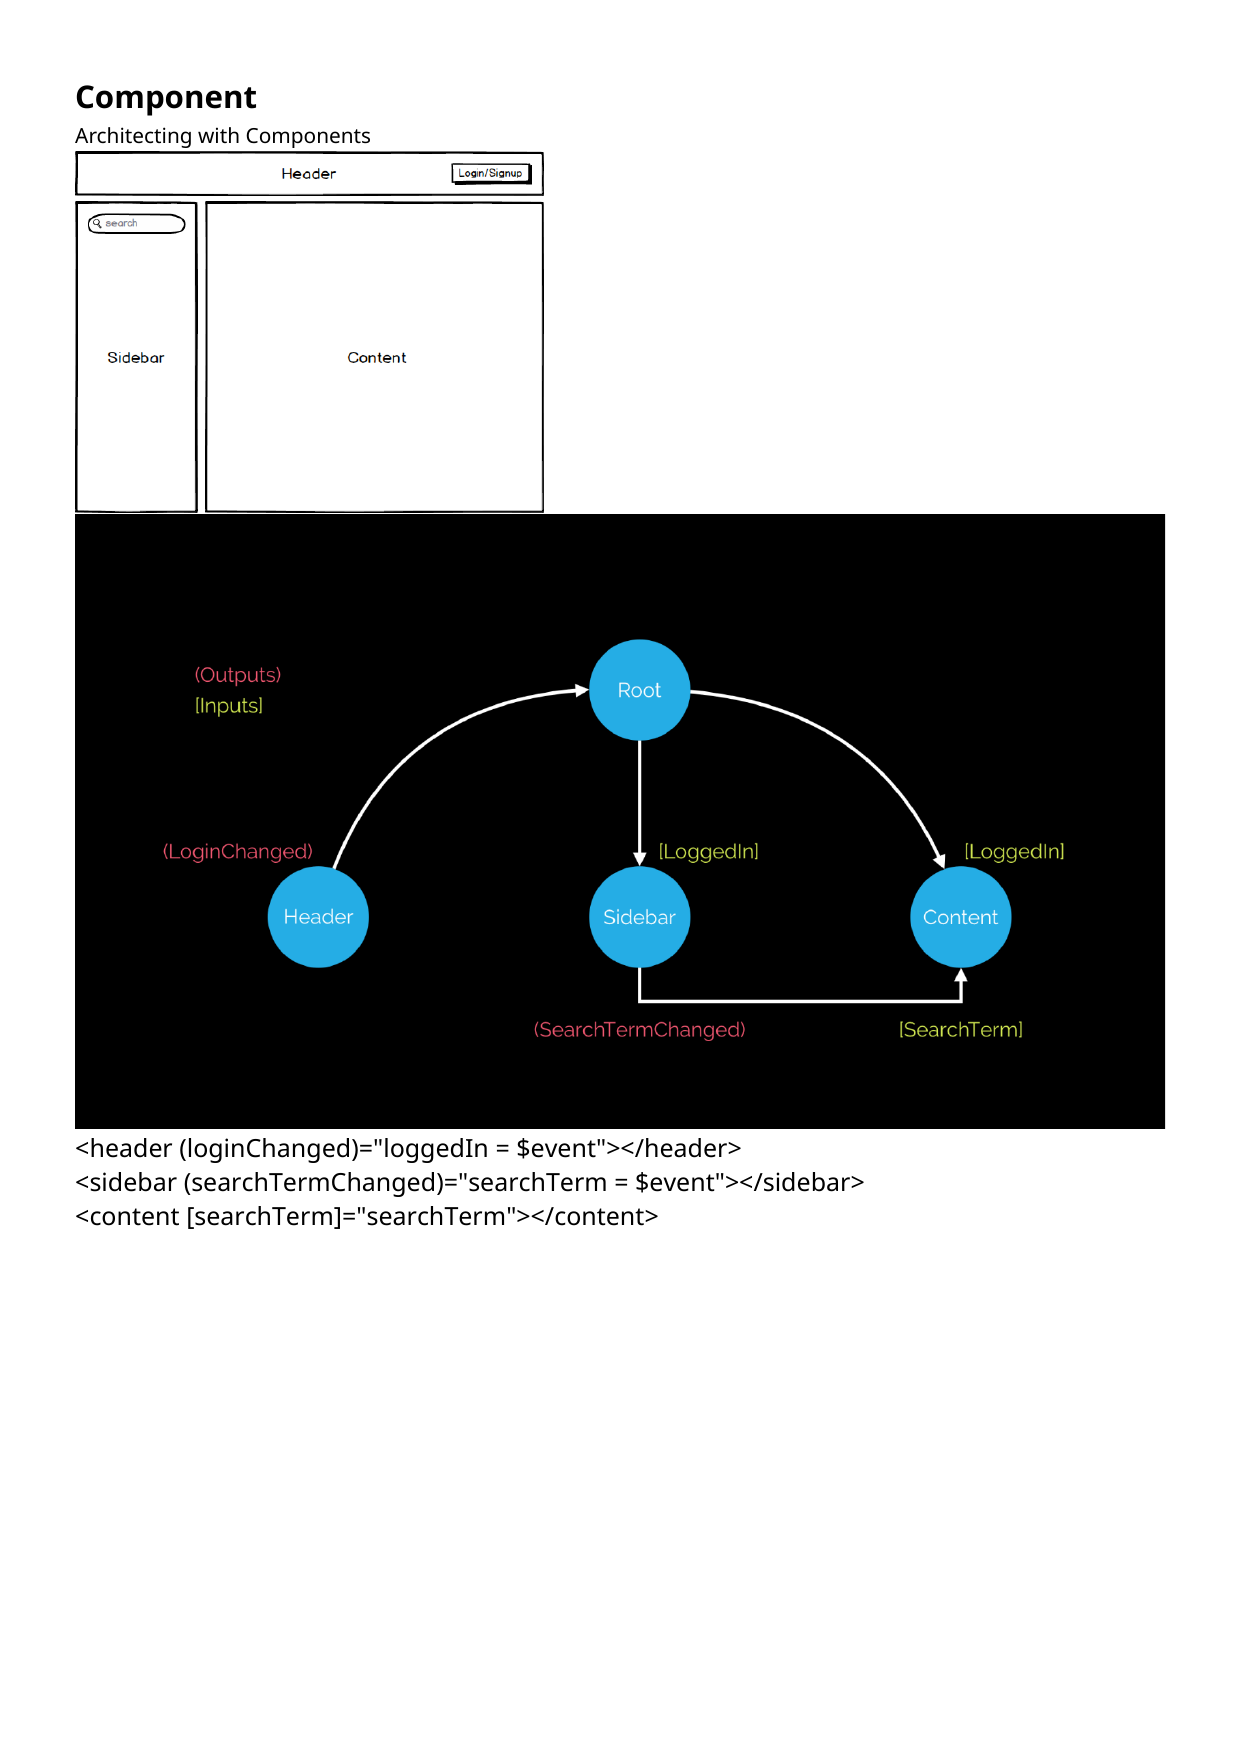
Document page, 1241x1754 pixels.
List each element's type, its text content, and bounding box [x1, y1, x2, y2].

text <sidebar (searchTermChanged)="searchTerm = $event"></sidebar> [75, 1164, 1165, 1198]
text <content [searchTerm]="searchTerm"></content> [75, 1198, 1165, 1232]
picture [75, 514, 1166, 1129]
picture [75, 151, 544, 513]
text Architecting with Components [75, 121, 1165, 149]
text <header (loginChanged)="loggedIn = $event"></header> [75, 1130, 1165, 1164]
text Component [75, 75, 1165, 118]
